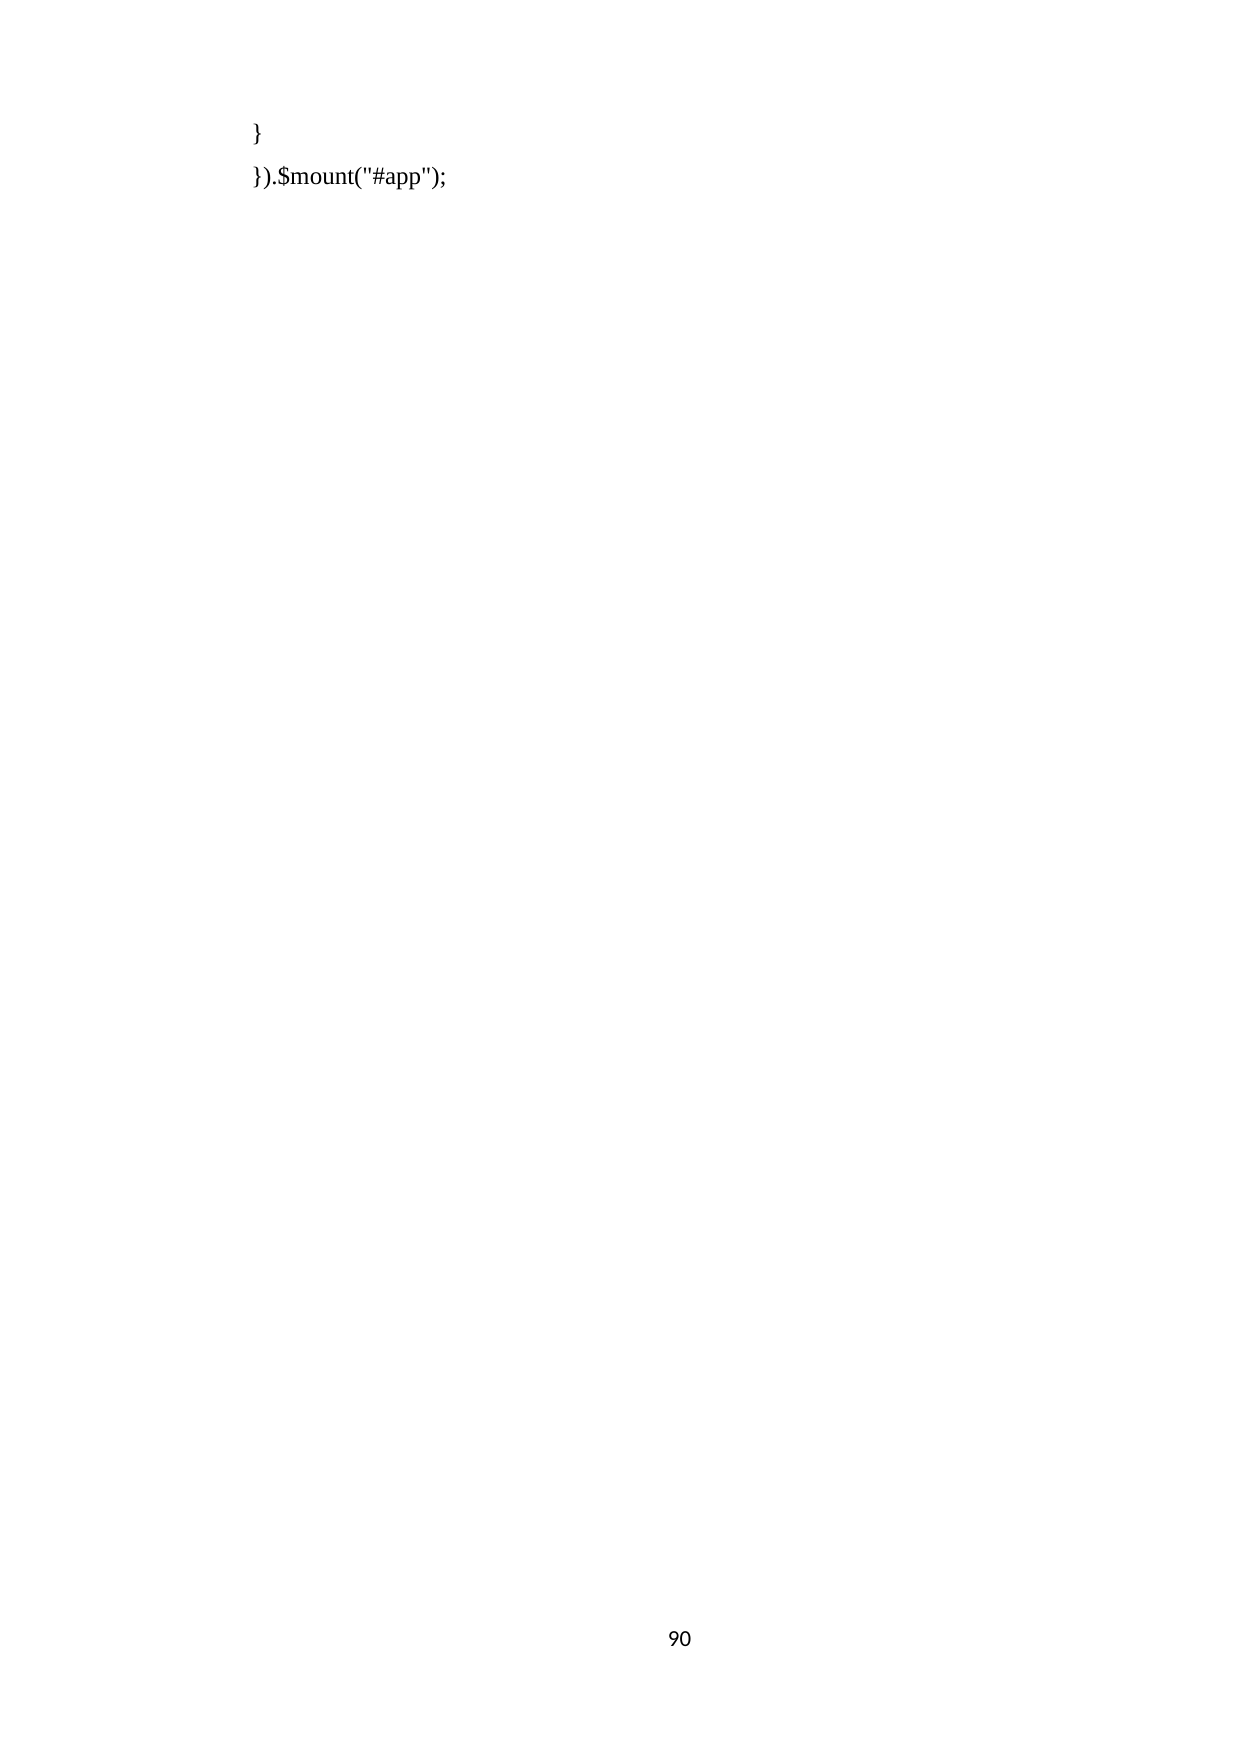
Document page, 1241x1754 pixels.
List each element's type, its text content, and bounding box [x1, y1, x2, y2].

text }).$mount("#app"); [177, 161, 1181, 190]
text } [177, 118, 1181, 147]
